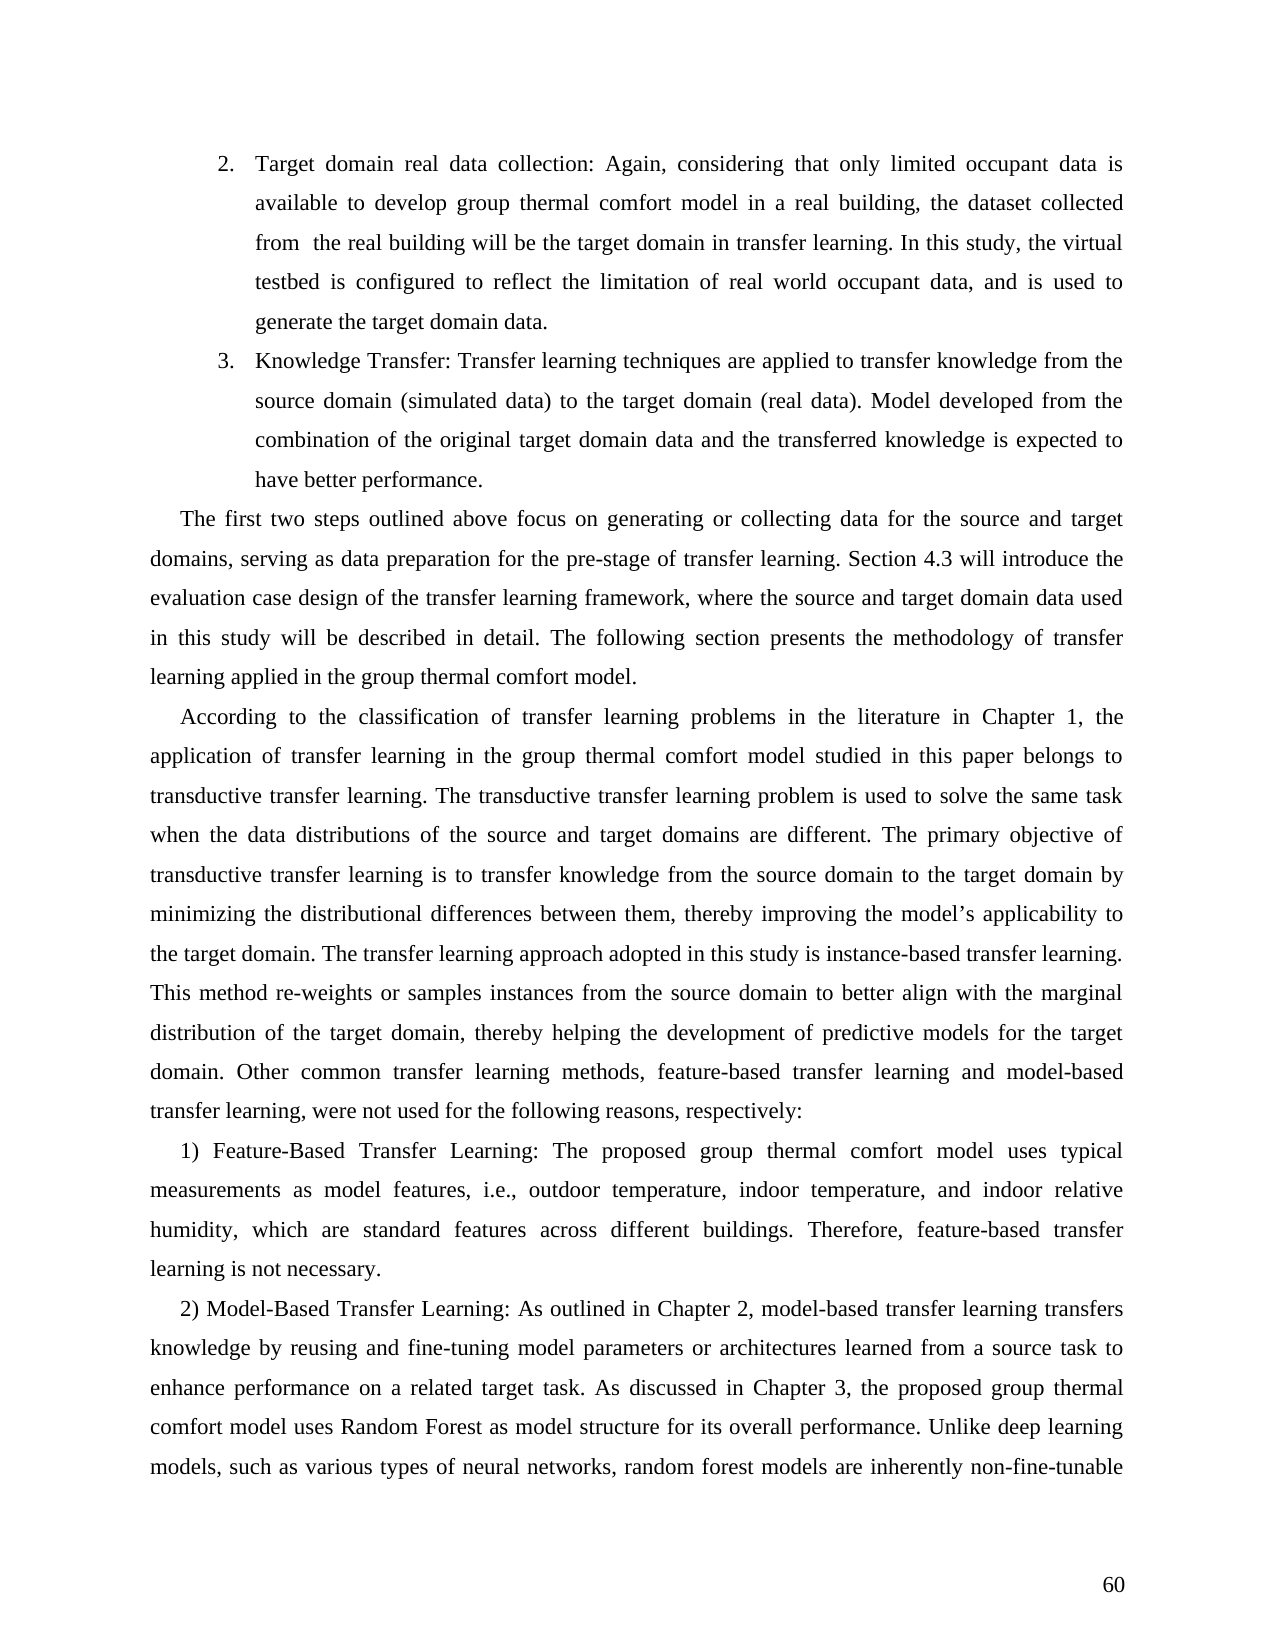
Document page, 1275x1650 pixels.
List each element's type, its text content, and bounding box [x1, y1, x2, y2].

text The first two steps outlined above focus on generating or collecting data for the source and target domains, serving as data preparation for the pre-stage of transfer learning. Section 4.3 will introduce the evaluation case design of the transfer learning framework, where the source and target domain data used in this study will be described in detail. The following section presents the methodology of transfer learning applied in the group thermal comfort model. [150, 505, 1125, 689]
text According to the classification of transfer learning problems in the literature in Chapter 1, the application of transfer learning in the group thermal comfort model studied in this paper belongs to transductive transfer learning. The transductive transfer learning problem is used to solve the same task when the data distributions of the source and target domains are different. The primary objective of transductive transfer learning is to transfer knowledge from the source domain to the target domain by minimizing the distributional differences between them, thereby improving the model’s applicability to the target domain. The transfer learning approach adopted in this study is instance-based transfer learning. This method re-weights or samples instances from the source domain to better align with the marginal distribution of the target domain, thereby helping the development of predictive models for the target domain. Other common transfer learning methods, feature-based transfer learning and model-based transfer learning, were not used for the following reasons, respectively: [150, 703, 1125, 1124]
list Knowledge Transfer: Transfer learning techniques are applied to transfer knowledge from the source domain (simulated data) to the target domain (real data). Model developed from the combination of the original target domain data and the transferred knowledge is expected to have better performance. [217, 347, 1125, 492]
text 1) Feature-Based Transfer Learning: The proposed group thermal comfort model uses typical measurements as model features, i.e., outdoor temperature, indoor temperature, and indoor relative humidity, which are standard features across different buildings. Therefore, feature-based transfer learning is not necessary. [150, 1137, 1125, 1282]
list Target domain real data collection: Again, considering that only limited occupant data is available to develop group thermal comfort model in a real building, the dataset collected from the real building will be the target domain in transfer learning. In this study, the virtual testbed is configured to reflect the limitation of real world occupant data, and is used to generate the target domain data. [217, 150, 1125, 334]
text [150, 1295, 1125, 1479]
